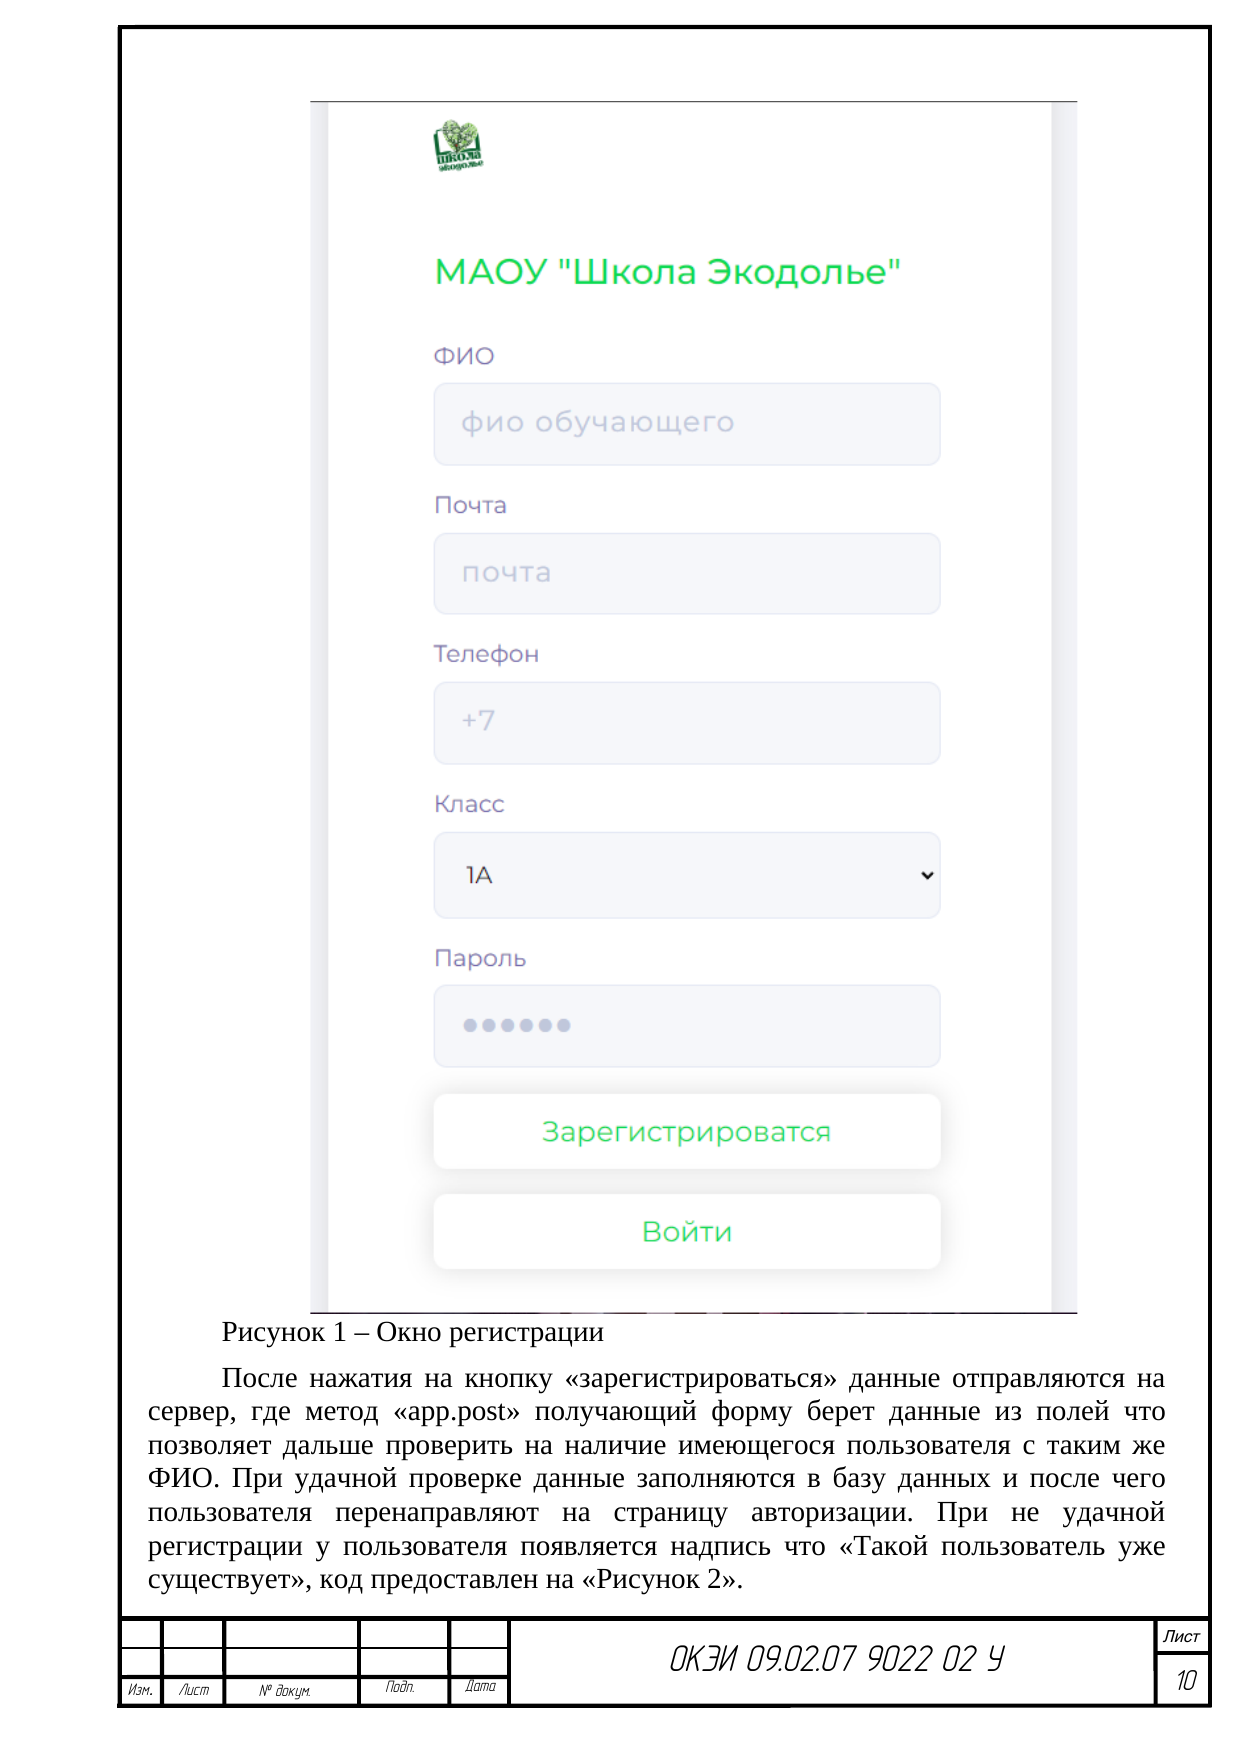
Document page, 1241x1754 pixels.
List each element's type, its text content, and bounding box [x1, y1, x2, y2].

text Рисунок 1 – Окно регистрации [177, 1314, 1196, 1347]
picture [310, 101, 1078, 1314]
text После нажатия на кнопку «зарегистрироваться» данные отправляются на сервер, где метод «app.post» получающий форму берет данные из полей что позволяет дальше проверить на наличие имеющегося пользователя с таким же ФИО. При удачной проверке данные заполняются в базу данных и после чего пользователя перенаправляют на страницу авторизации. При не удачной регистрации у пользователя появляется надпись что «Такой пользователь уже существует», код предоставлен на «Рисунок 2». [148, 1360, 1166, 1595]
